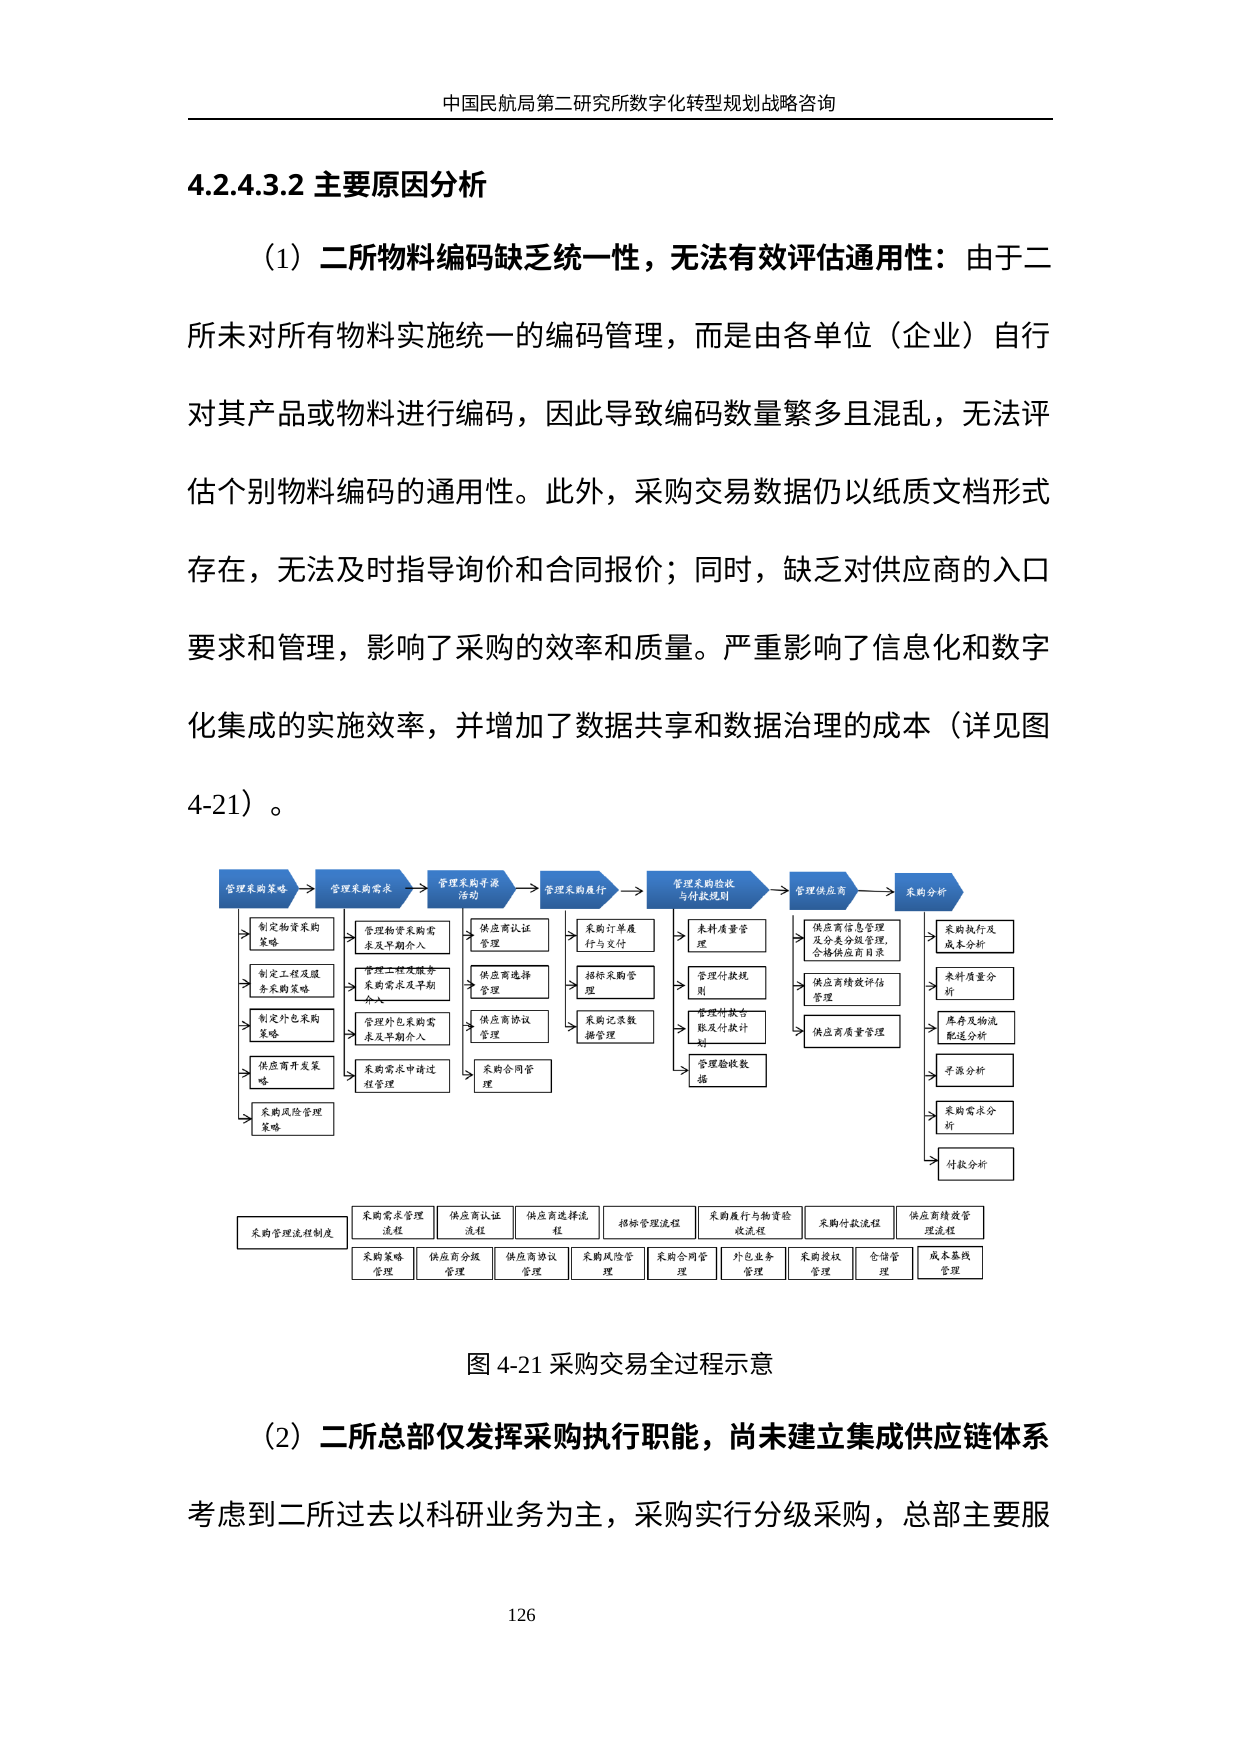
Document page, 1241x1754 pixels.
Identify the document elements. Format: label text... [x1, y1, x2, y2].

picture [187, 842, 1051, 1299]
list 二所物料编码缺乏统一性，无法有效评估通用性：由于二所未对所有物料实施统一的编码管理，而是由各单位（企业）自行对其产品或物料进行编码，因此导致编码数量繁多且混乱，无法评估个别物料编码的通用性。此外，采购交易数据仍以纸质文档形式存在，无法及时指导询价和合同报价；同时，缺乏对供应商的入口要求和管理，影响了采购的效率和质量。严重影响了信息化和数字化集成的实施效率，并增加了数据共享和数据治理的成本（详见图4-21）。 [187, 223, 1053, 834]
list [187, 1402, 1053, 1545]
subtitle 主要原因分析 [187, 150, 1053, 215]
text 图 4-21 采购交易全过程示意 [187, 1330, 1053, 1395]
